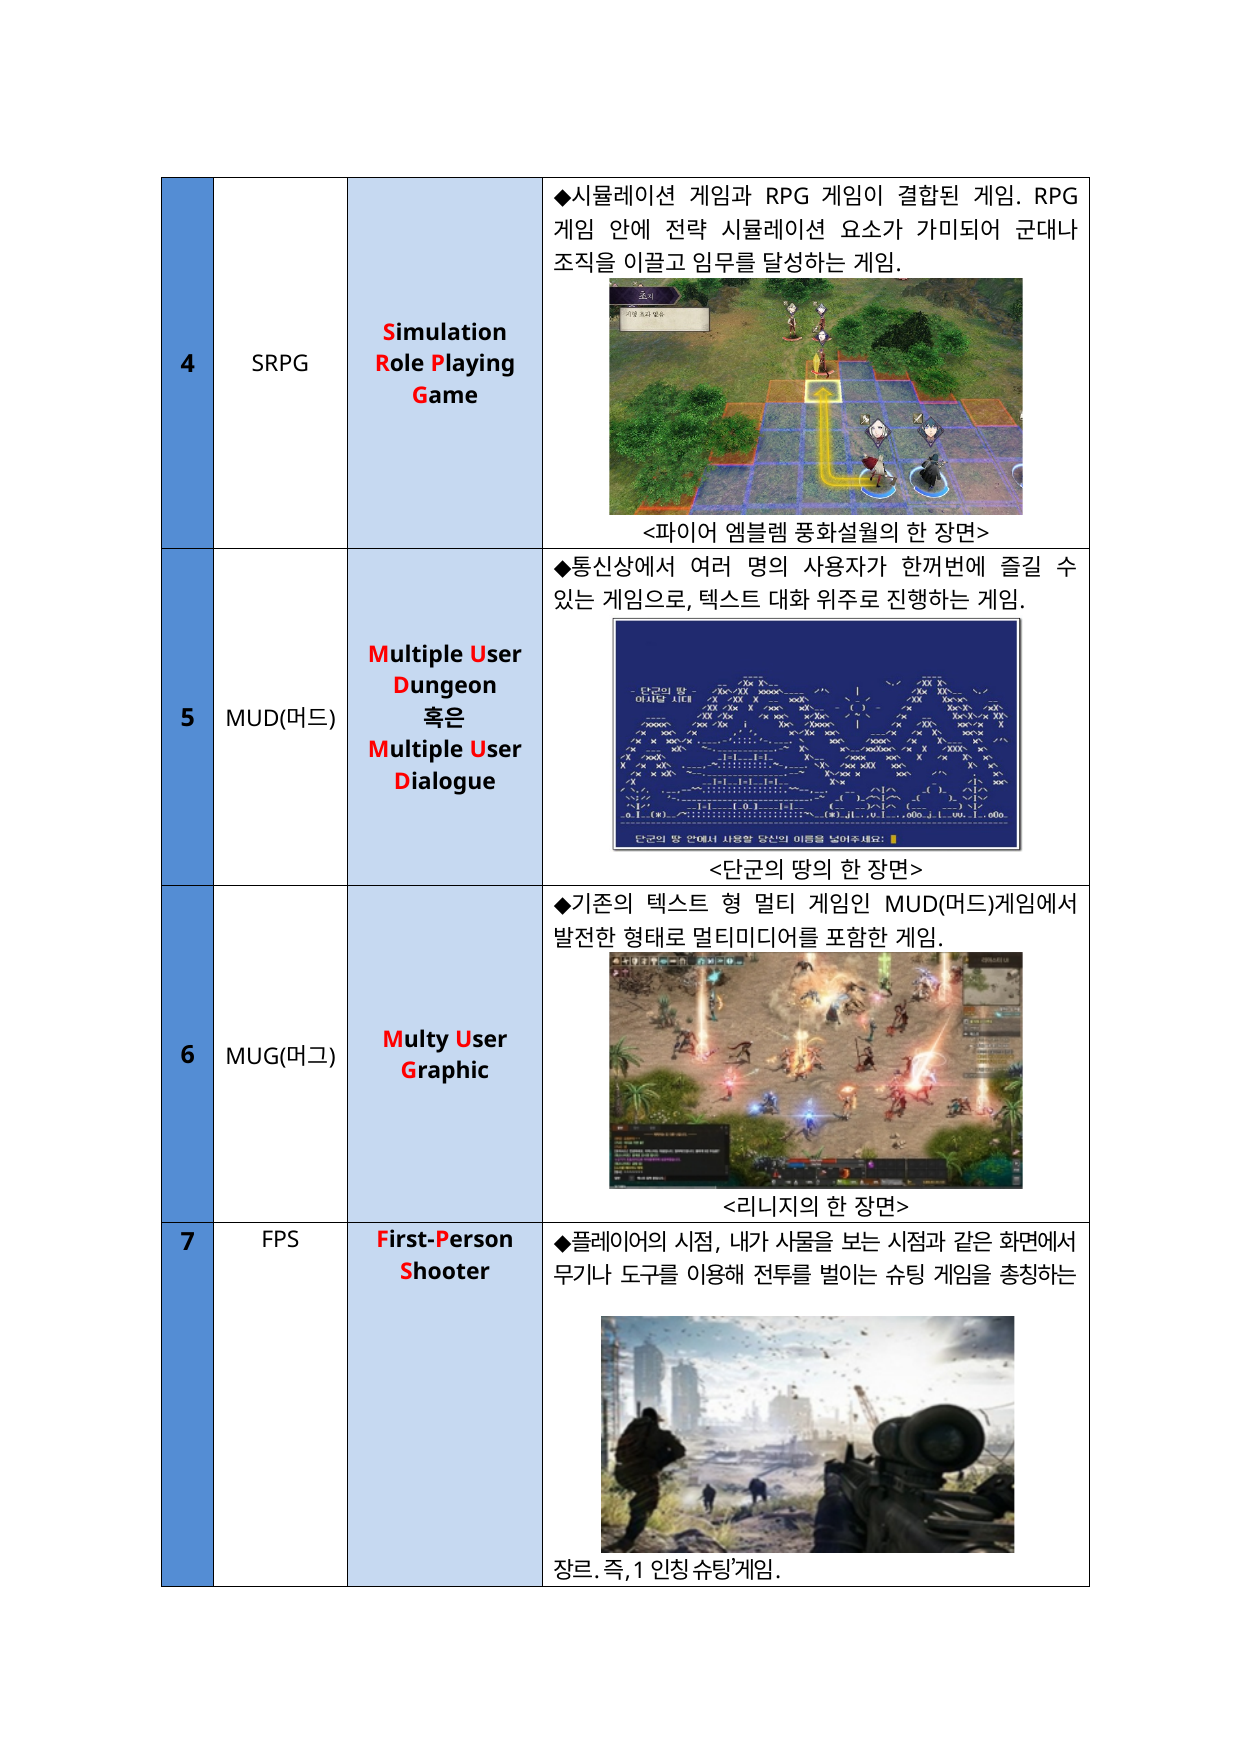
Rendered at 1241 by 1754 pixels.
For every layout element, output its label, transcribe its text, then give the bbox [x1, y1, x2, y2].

picture [609, 952, 1023, 1189]
table_cell MUG(머그) [214, 886, 347, 1222]
table_cell 7 [162, 1223, 213, 1586]
table_cell 5 [162, 549, 213, 885]
table_cell FPS [214, 1223, 347, 1586]
table_cell 4 [162, 178, 213, 548]
table_cell ◆기존의 텍스트 형 멀티 게임인 MUD(머드)게임에서 발전한 형태로 멀티미디어를 포함한 게임. <리니지의 한 장면> [543, 886, 1089, 1222]
table_cell ◆통신상에서 여러 명의 사용자가 한꺼번에 즐길 수 있는 게임으로, 텍스트 대화 위주로 진행하는 게임. <단군의 땅의 한 장면> [543, 549, 1089, 885]
table_cell MUD(머드) [214, 549, 347, 885]
table_cell 6 [162, 886, 213, 1222]
table_cell Multiple User Dungeon 혹은 Multiple User Dialogue [348, 549, 542, 885]
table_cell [543, 1223, 1089, 1586]
picture [609, 615, 1023, 852]
table_cell SRPG [214, 178, 347, 548]
table_cell Simulation Role Playing Game [348, 178, 542, 548]
picture [601, 1316, 1015, 1553]
table_cell ◆시뮬레이션 게임과 RPG 게임이 결합된 게임. RPG게임 안에 전략 시뮬레이션 요소가 가미되어 군대나 조직을 이끌고 임무를 달성하는 게임. <파이어 엠블렘 풍화설월의 한 장면> [543, 178, 1089, 548]
table_cell Multy User Graphic [348, 886, 542, 1222]
picture [609, 278, 1023, 515]
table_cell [348, 1223, 542, 1586]
